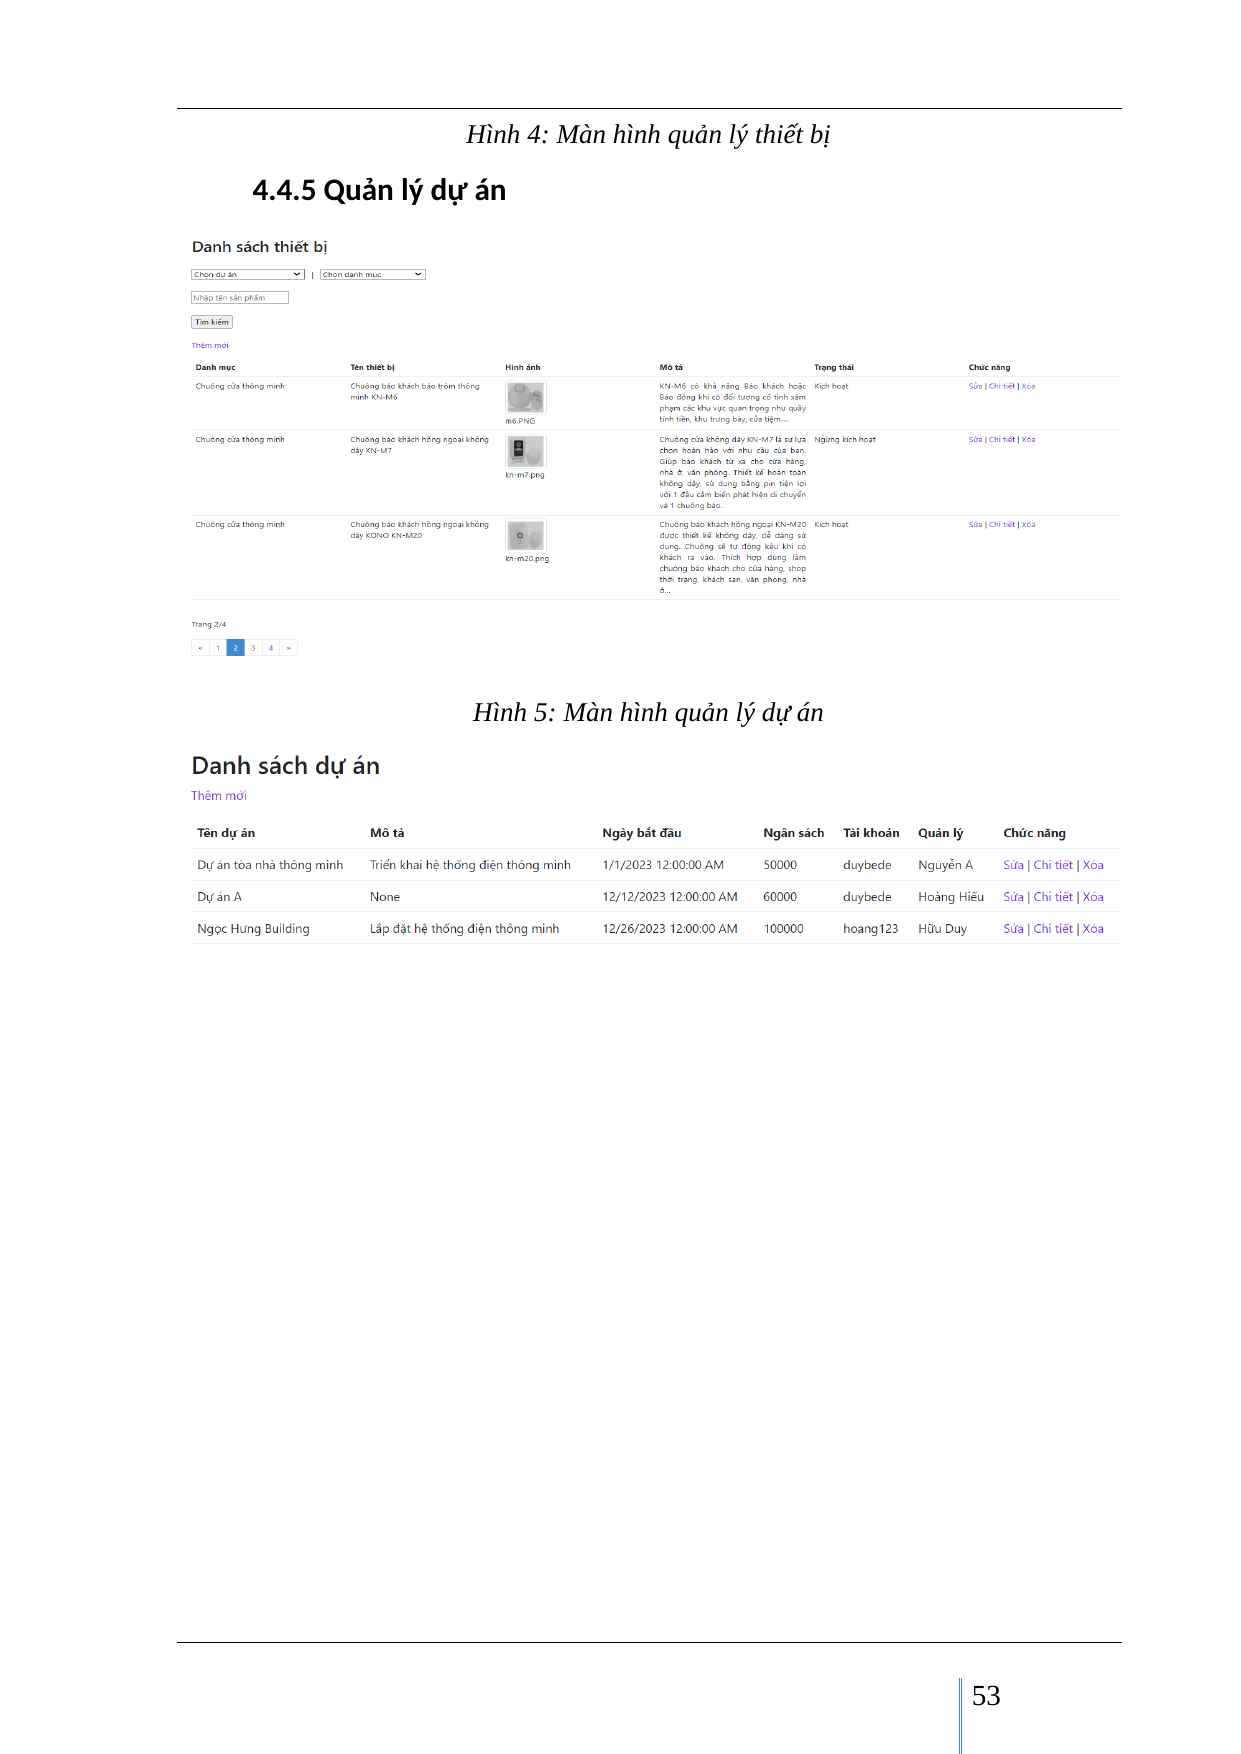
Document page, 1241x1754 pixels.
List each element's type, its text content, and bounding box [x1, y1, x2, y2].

text Hình 5: Màn hình quản lý dự án [177, 665, 1122, 727]
picture [177, 240, 1123, 665]
text Hình 4: Màn hình quản lý thiết bị [177, 118, 1122, 149]
subtitle 4.4.5 Quản lý dự án [177, 170, 1122, 208]
picture [177, 747, 1123, 1067]
